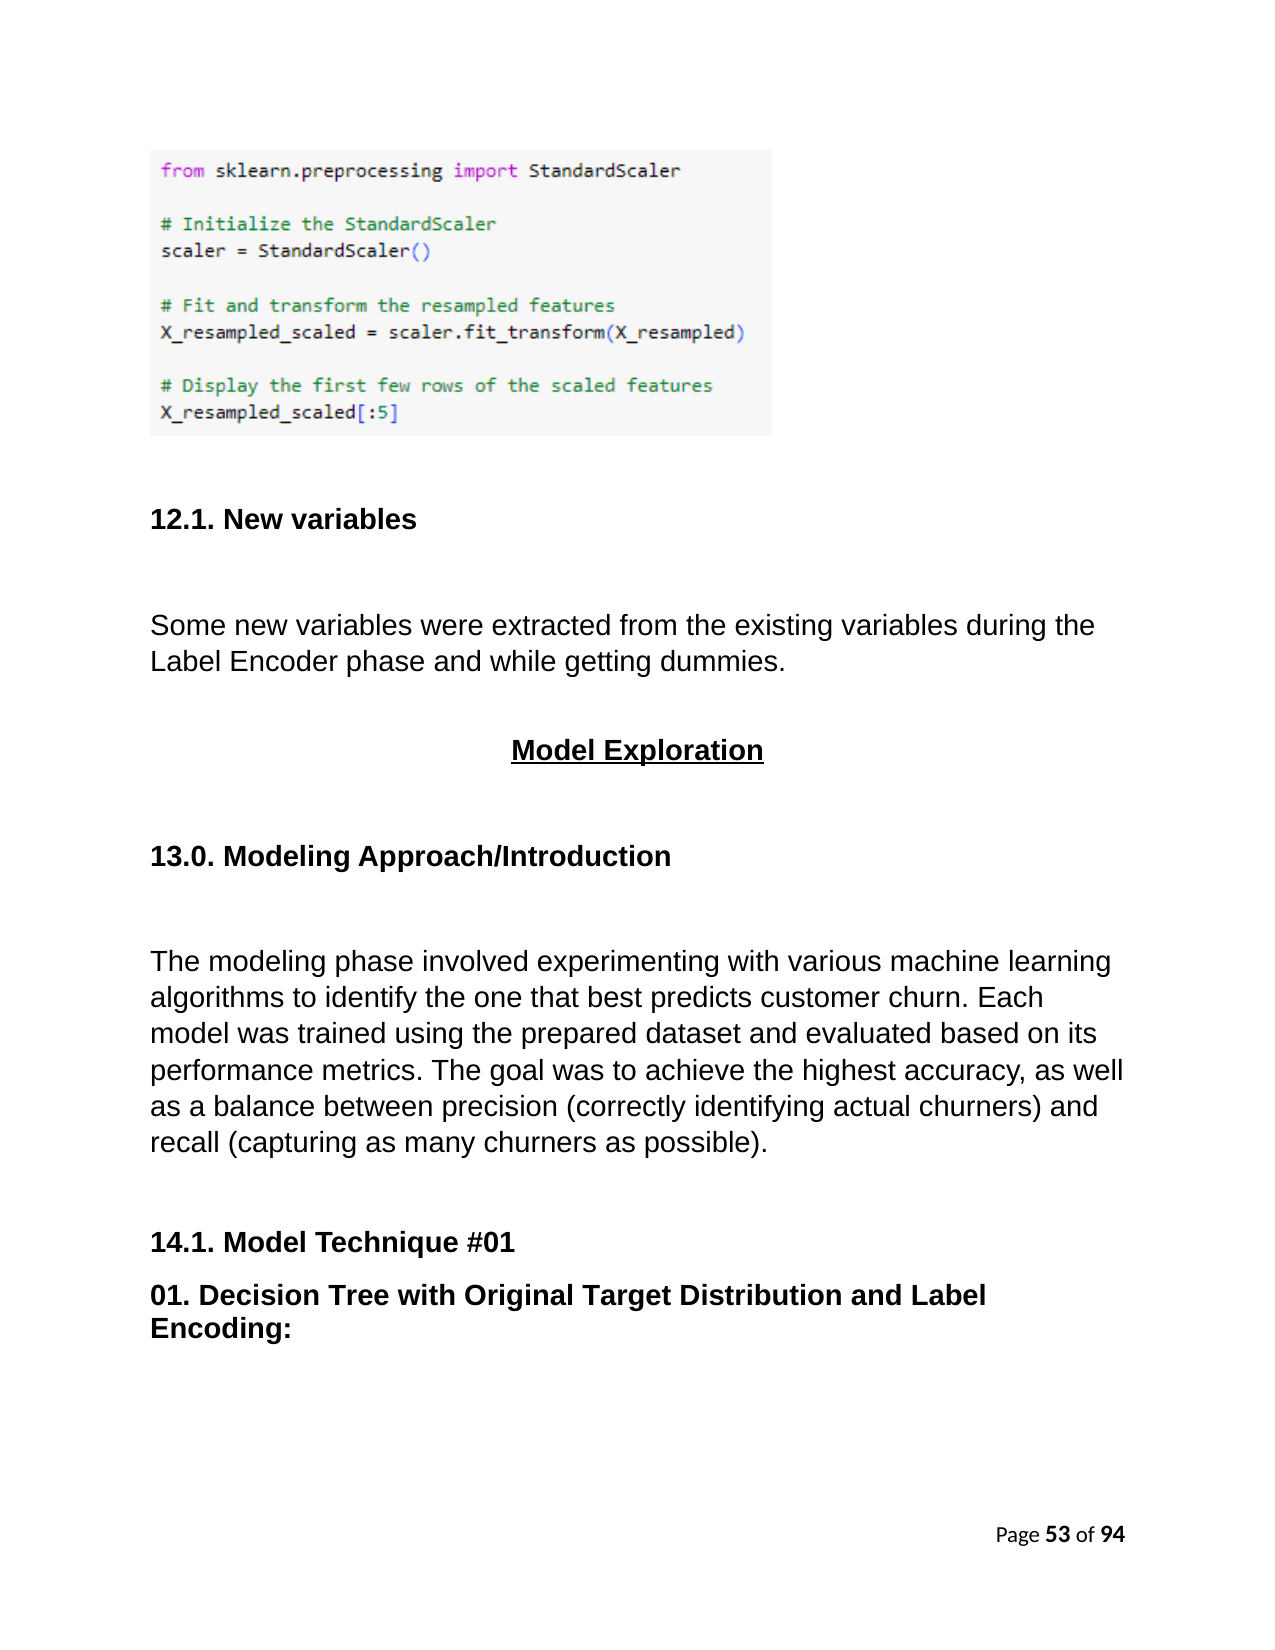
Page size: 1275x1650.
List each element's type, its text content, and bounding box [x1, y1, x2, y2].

picture [150, 150, 772, 436]
text The modeling phase involved experimenting with various machine learning algorithms to identify the one that best predicts customer churn. Each model was trained using the prepared dataset and evaluated based on its performance metrics. The goal was to achieve the highest accuracy, as well as a balance between precision (correctly identifying actual churners) and recall (capturing as many churners as possible). [150, 944, 1125, 1158]
text Some new variables were extracted from the existing variables during the Label Encoder phase and while getting dummies. [150, 608, 1125, 714]
text 13.0. Modeling Approach/Introduction [150, 838, 1125, 872]
text Model Exploration [150, 733, 1125, 766]
text 12.1. New variables [150, 502, 1125, 536]
text 14.1. Model Technique #01 [150, 1225, 1125, 1258]
text 01. Decision Tree with Original Target Distribution and Label Encoding: [150, 1278, 1125, 1345]
